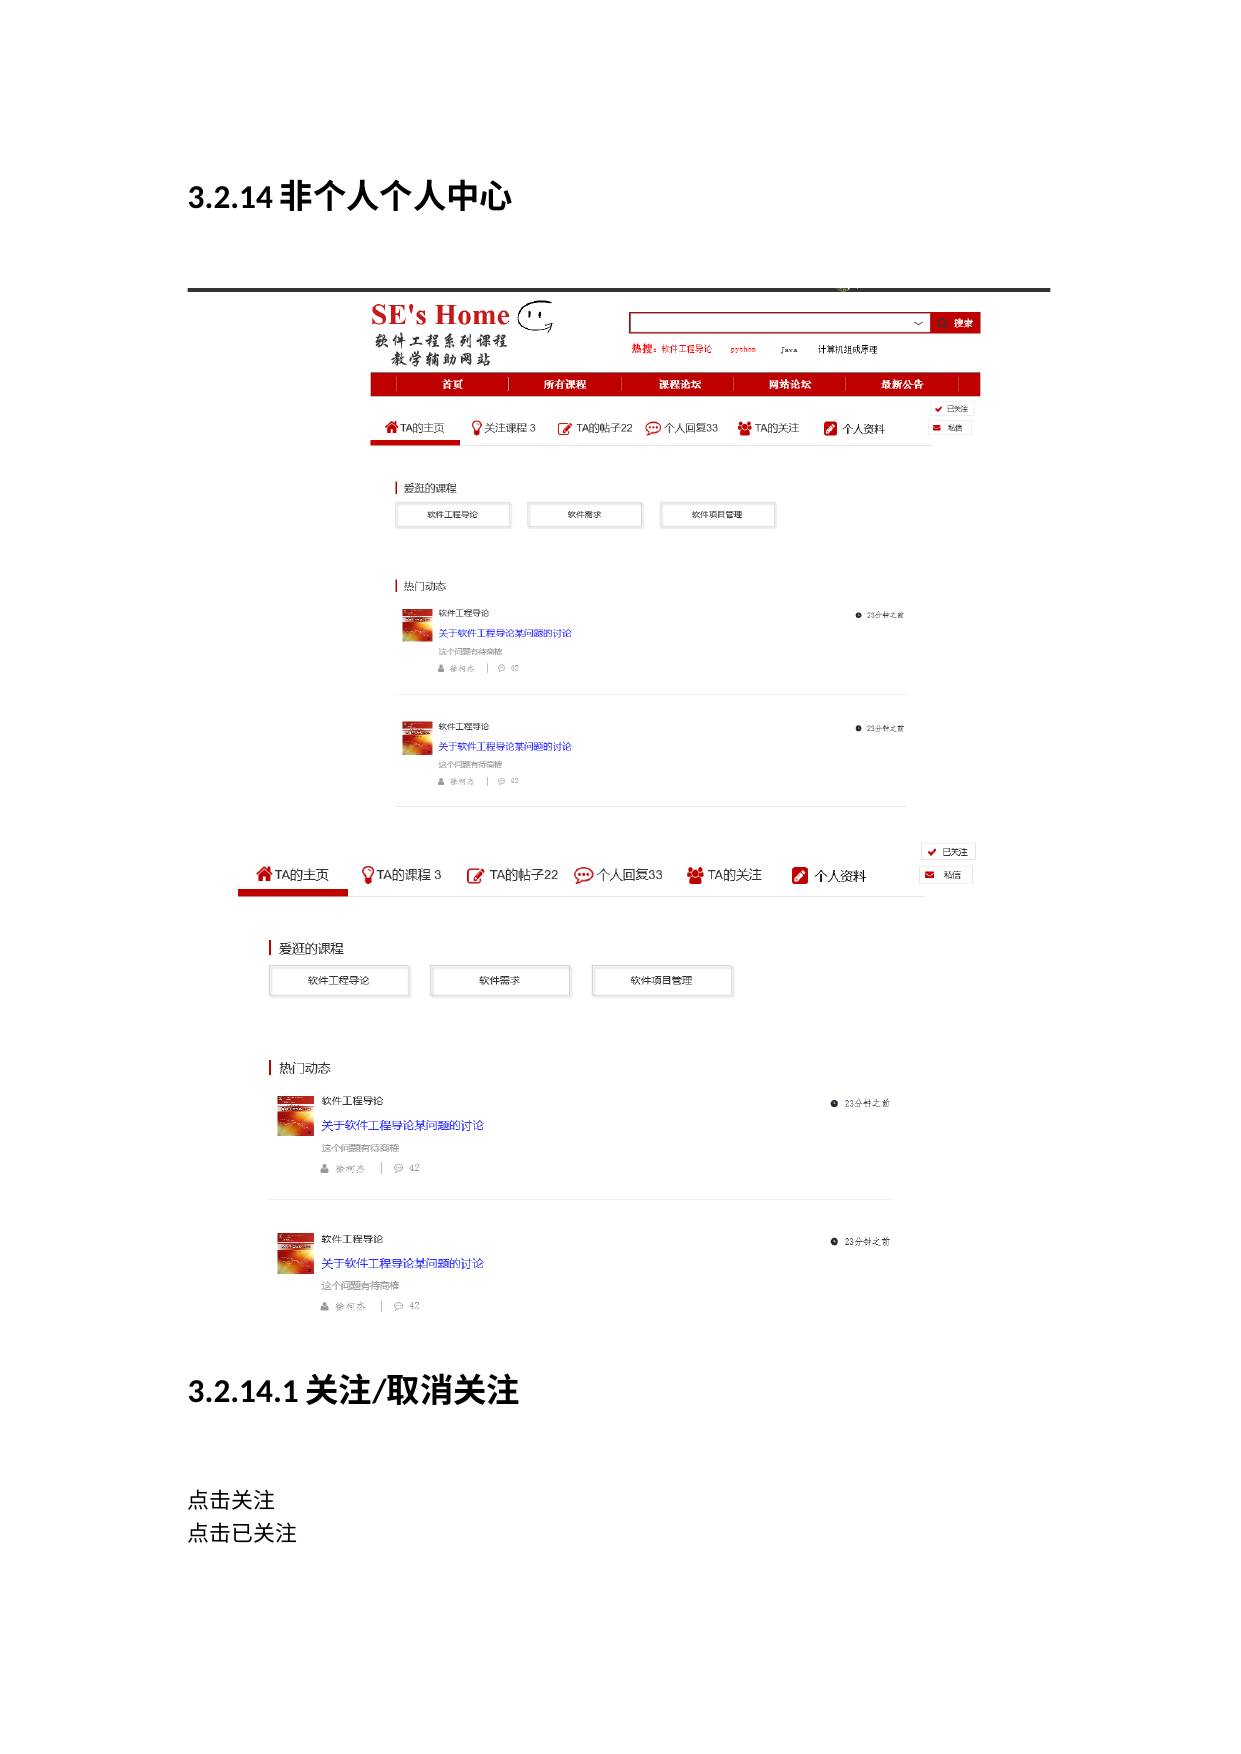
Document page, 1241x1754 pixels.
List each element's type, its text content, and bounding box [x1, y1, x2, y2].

text 点击已关注 [187, 1515, 1053, 1548]
subtitle 3.2.14.1关注/取消关注 [187, 1356, 1053, 1421]
picture [187, 841, 1052, 1326]
subtitle 3.2.14非个人个人中心 [187, 162, 1053, 227]
text 点击关注 [187, 1483, 1053, 1515]
picture [187, 288, 1051, 814]
